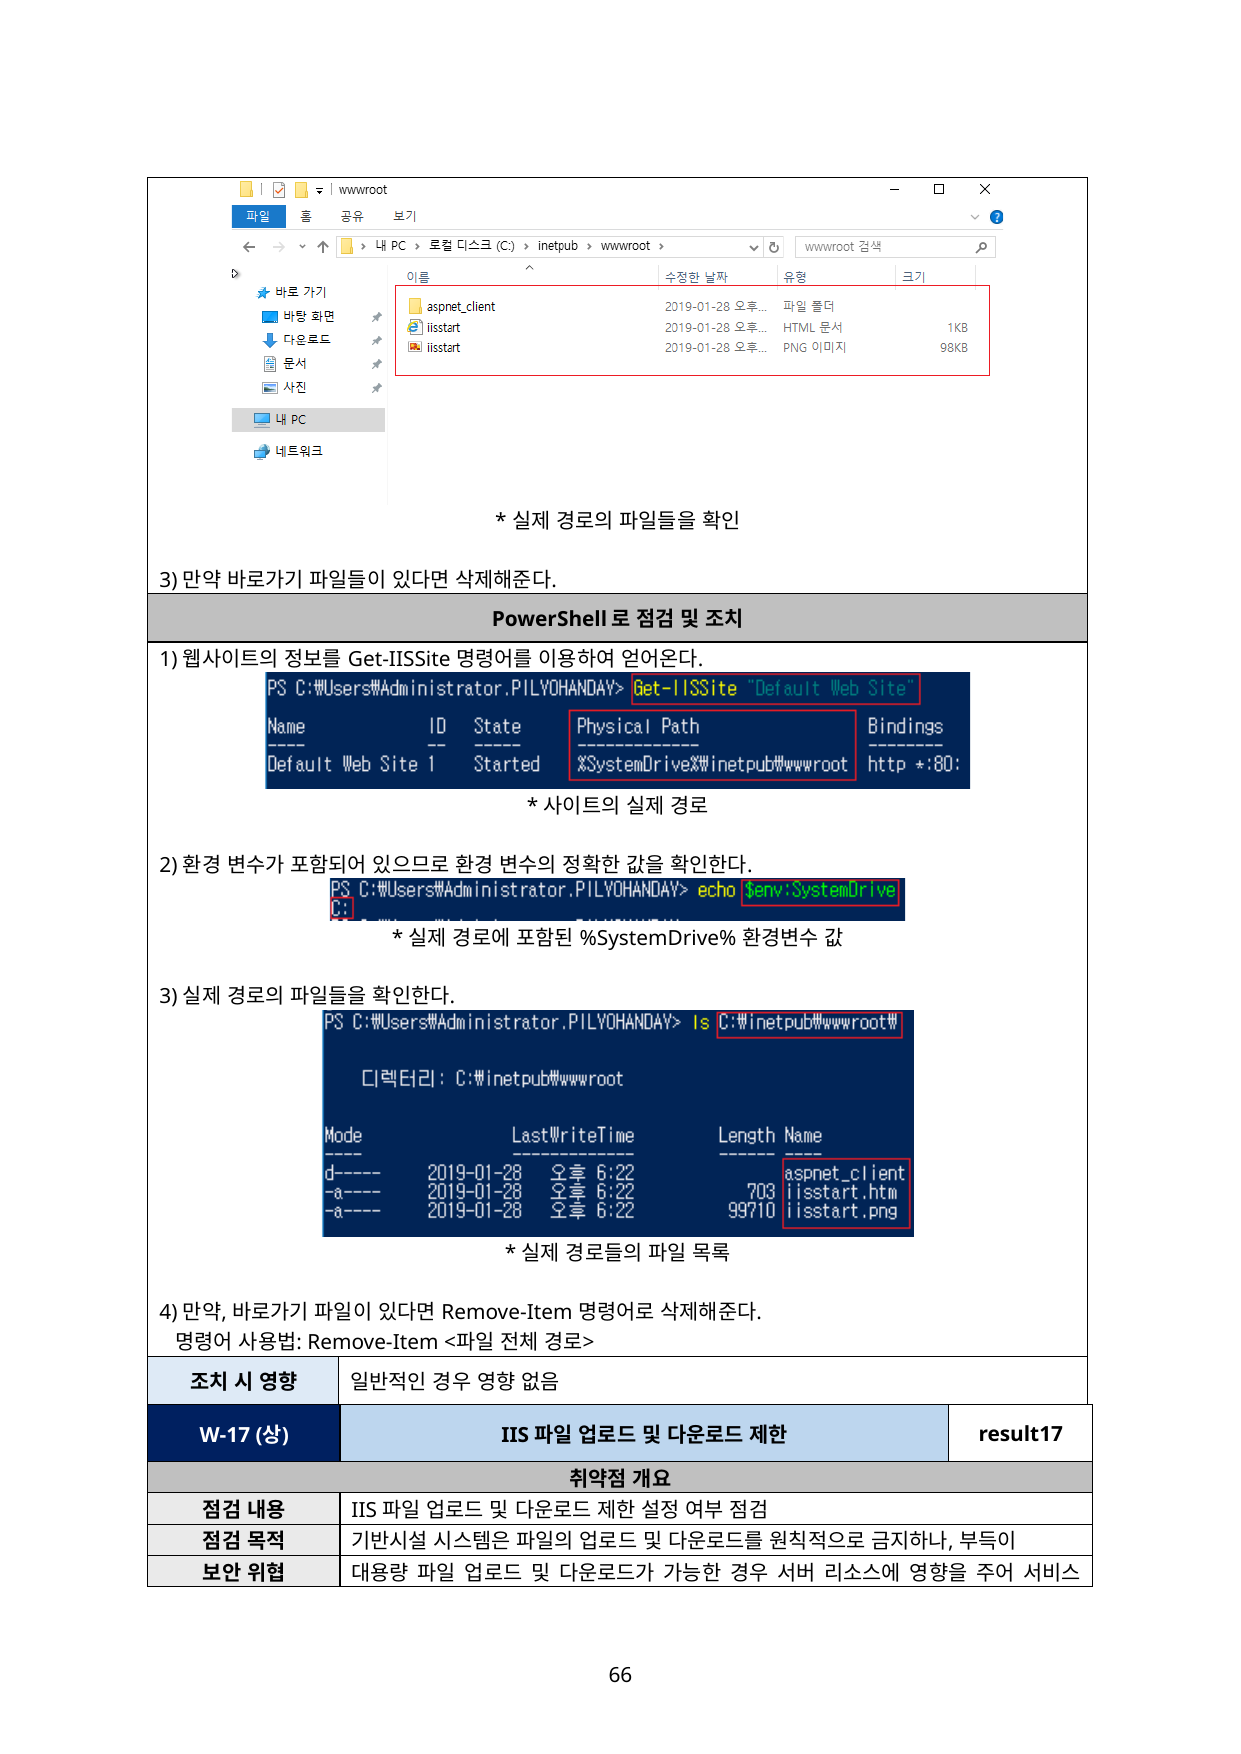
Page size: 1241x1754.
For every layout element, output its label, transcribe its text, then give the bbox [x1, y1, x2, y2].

picture [329, 878, 906, 921]
picture [231, 178, 1004, 505]
table_cell IIS 파일 업로드 및 다운로드 제한 [341, 1405, 948, 1461]
table_cell 점검 목적 [148, 1525, 339, 1555]
table_cell 기반시설 시스템은 파일의 업로드 및 다운로드를 원칙적으로 금지하나, 부득이 [341, 1525, 1092, 1555]
table_cell W-17 (상) [148, 1405, 339, 1461]
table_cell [341, 1556, 1092, 1586]
picture [264, 672, 971, 789]
table_cell 보안 위협 [148, 1556, 339, 1586]
table_cell 취약점 개요 [148, 1462, 1092, 1492]
table_cell 점검 내용 [148, 1493, 339, 1524]
table_cell IIS 파일 업로드 및 다운로드 제한 설정 여부 점검 [341, 1493, 1092, 1524]
picture [321, 1010, 914, 1237]
table_cell 1) 웹사이트의 정보를 Get-IISSite 명령어를 이용하여 얻어온다. * 사이트의 실제 경로 2) 환경 변수가 포함되어 있으므로 환경 변수의 정확한 값을 확인한다. * 실제 경로에 포함된 %SystemDrive% 환경변수 값 3) 실제 경로의 파일들을 확인한다. * 실제 경로들의 파일 목록 4) 만약, 바로가기 파일이 있다면 Remove-Item 명령어로 삭제해준다. 명령어 사용법: Remove-Item <파일 전체 경로> [148, 643, 1087, 1356]
table_cell PowerShell로 점검 및 조치 [148, 594, 1087, 641]
table_cell 조치 시 영향 [148, 1357, 338, 1404]
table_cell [148, 178, 1087, 593]
table_cell result17 [949, 1405, 1092, 1461]
table_cell 일반적인 경우 영향 없음 [339, 1357, 1087, 1404]
